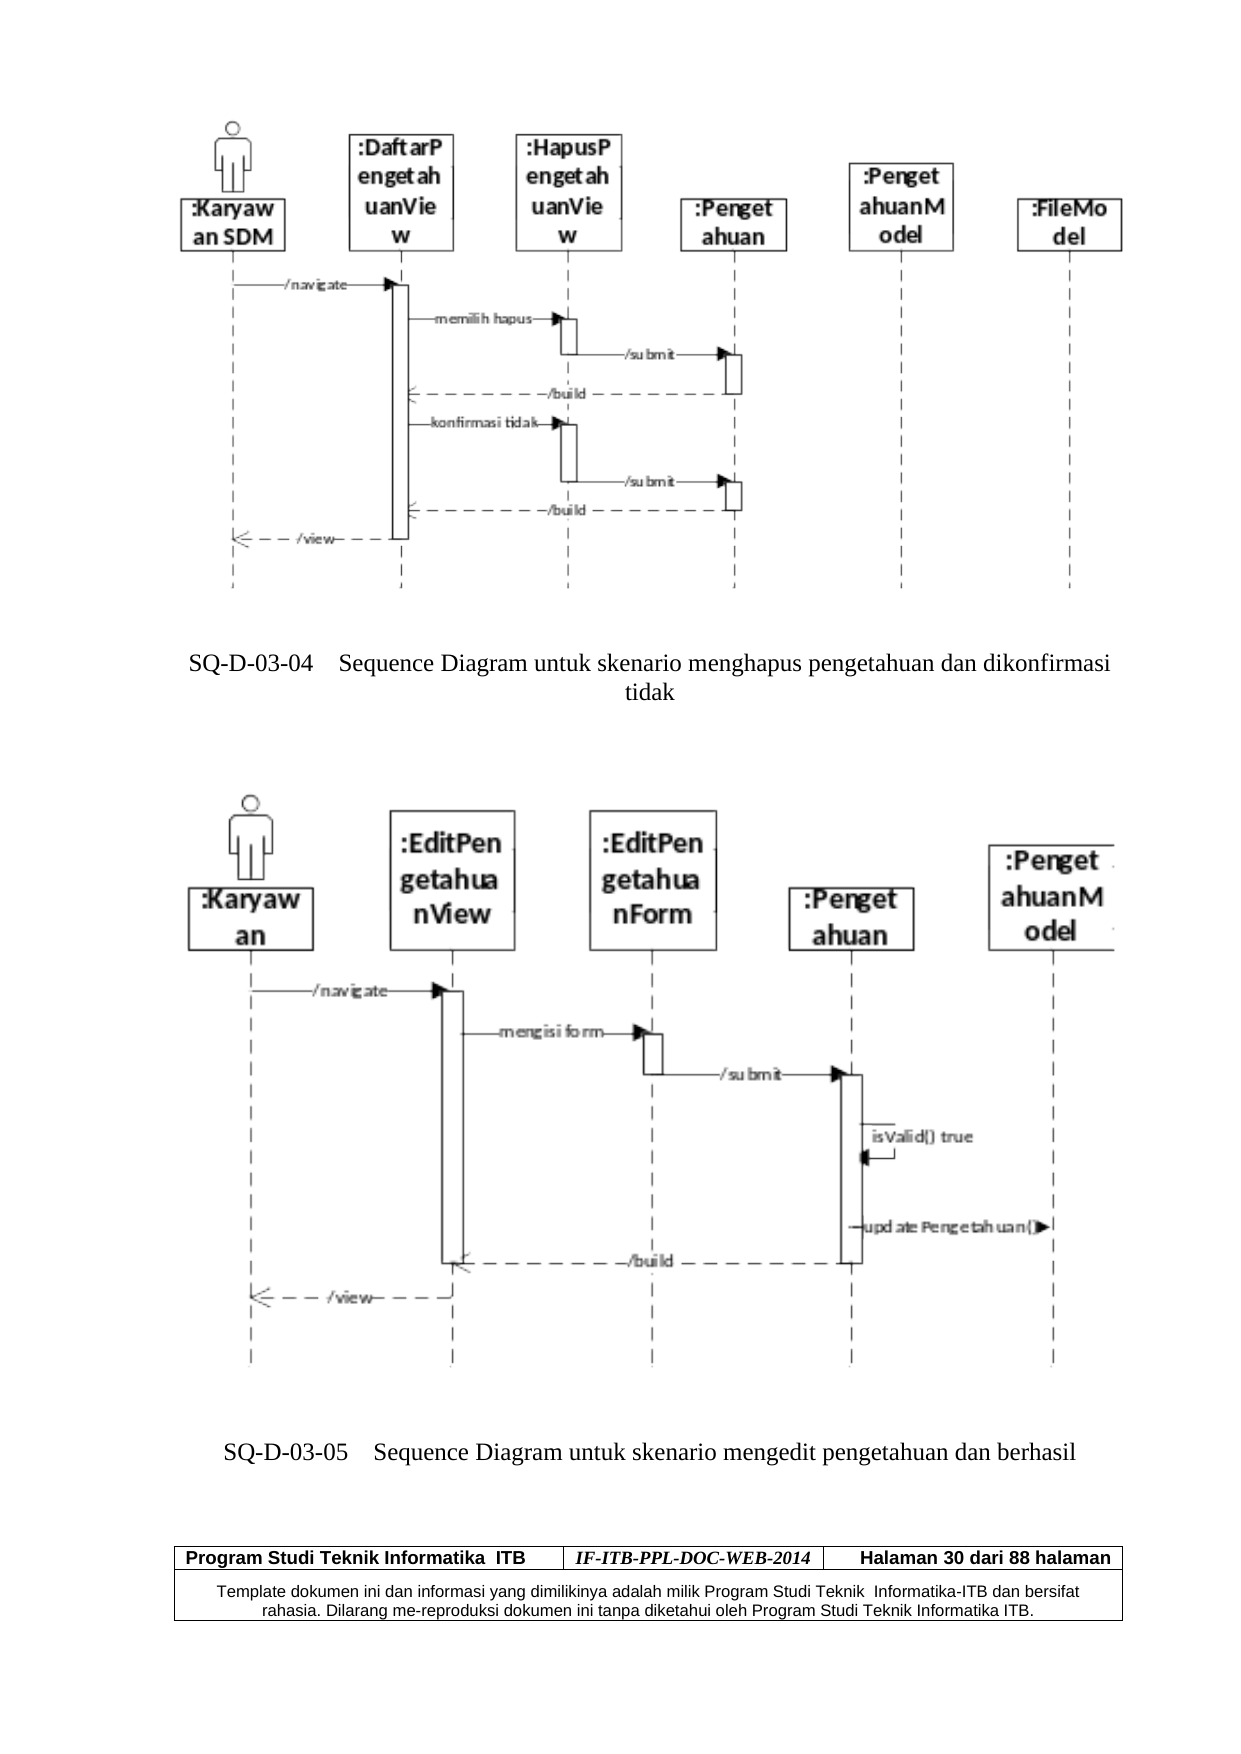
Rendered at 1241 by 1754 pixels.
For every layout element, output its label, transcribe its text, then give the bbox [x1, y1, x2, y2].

text SQ-D-03-05 Sequence Diagram untuk skenario mengedit pengetahuan dan berhasil [177, 792, 1122, 1466]
text SQ-D-03-04 Sequence Diagram untuk skenario menghapus pengetahuan dan dikonfirmasi tidak [177, 118, 1122, 705]
